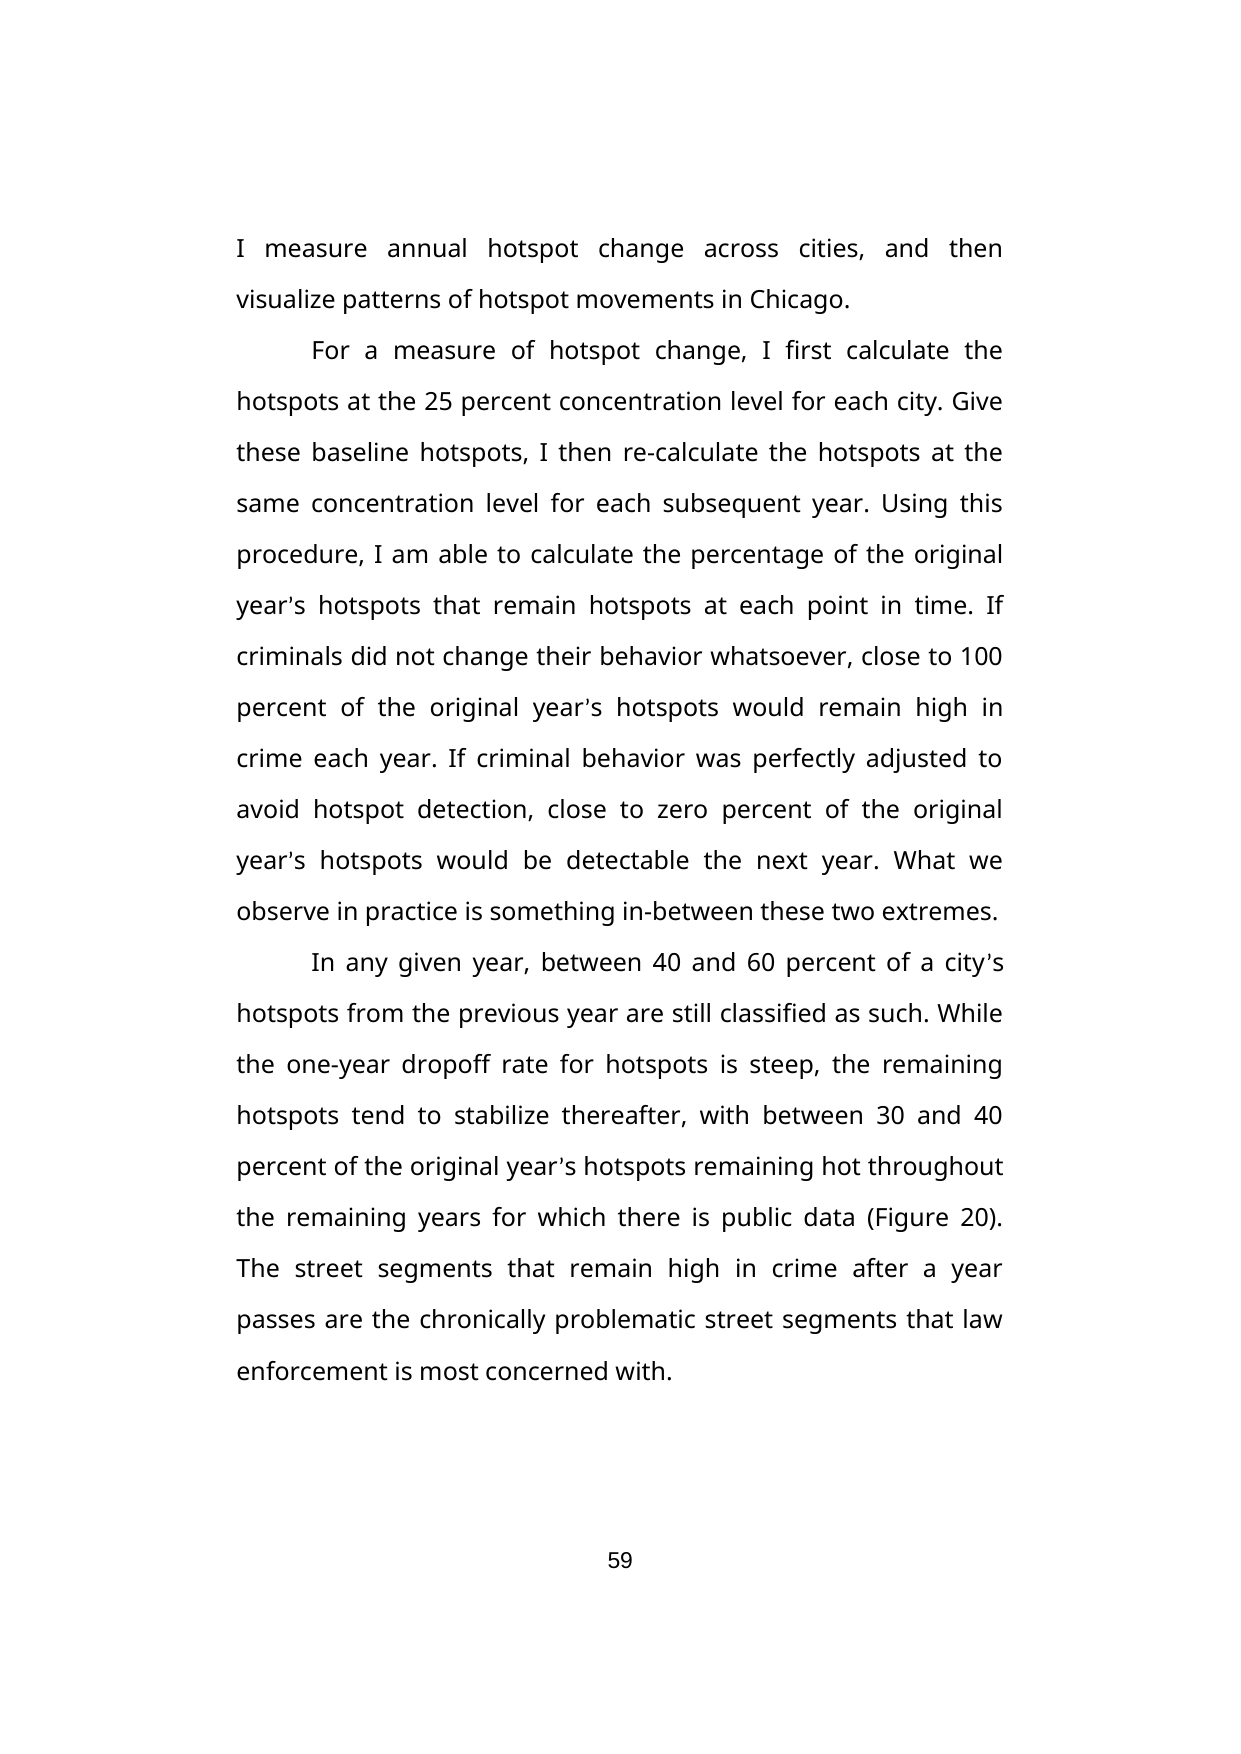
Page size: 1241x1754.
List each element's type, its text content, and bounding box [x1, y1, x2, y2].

text For a measure of hotspot change, I first calculate the hotspots at the 25 percent concentration level for each city. Give these baseline hotspots, I then re-calculate the hotspots at the same concentration level for each subsequent year. Using this procedure, I am able to calculate the percentage of the original year’s hotspots that remain hotspots at each point in time. If criminals did not change their behavior whatsoever, close to 100 percent of the original year’s hotspots would remain high in crime each year. If criminal behavior was perfectly adjusted to avoid hotspot detection, close to zero percent of the original year’s hotspots would be detectable the next year. What we observe in practice is something in-between these two extremes. [236, 332, 1004, 928]
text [236, 230, 1004, 315]
text In any given year, between 40 and 60 percent of a city’s hotspots from the previous year are still classified as such. While the one-year dropoff rate for hotspots is steep, the remaining hotspots tend to stabilize thereafter, with between 30 and 40 percent of the original year’s hotspots remaining hot throughout the remaining years for which there is public data (Figure 20). The street segments that remain high in crime after a year passes are the chronically problematic street segments that law enforcement is most concerned with. [236, 945, 1004, 1387]
